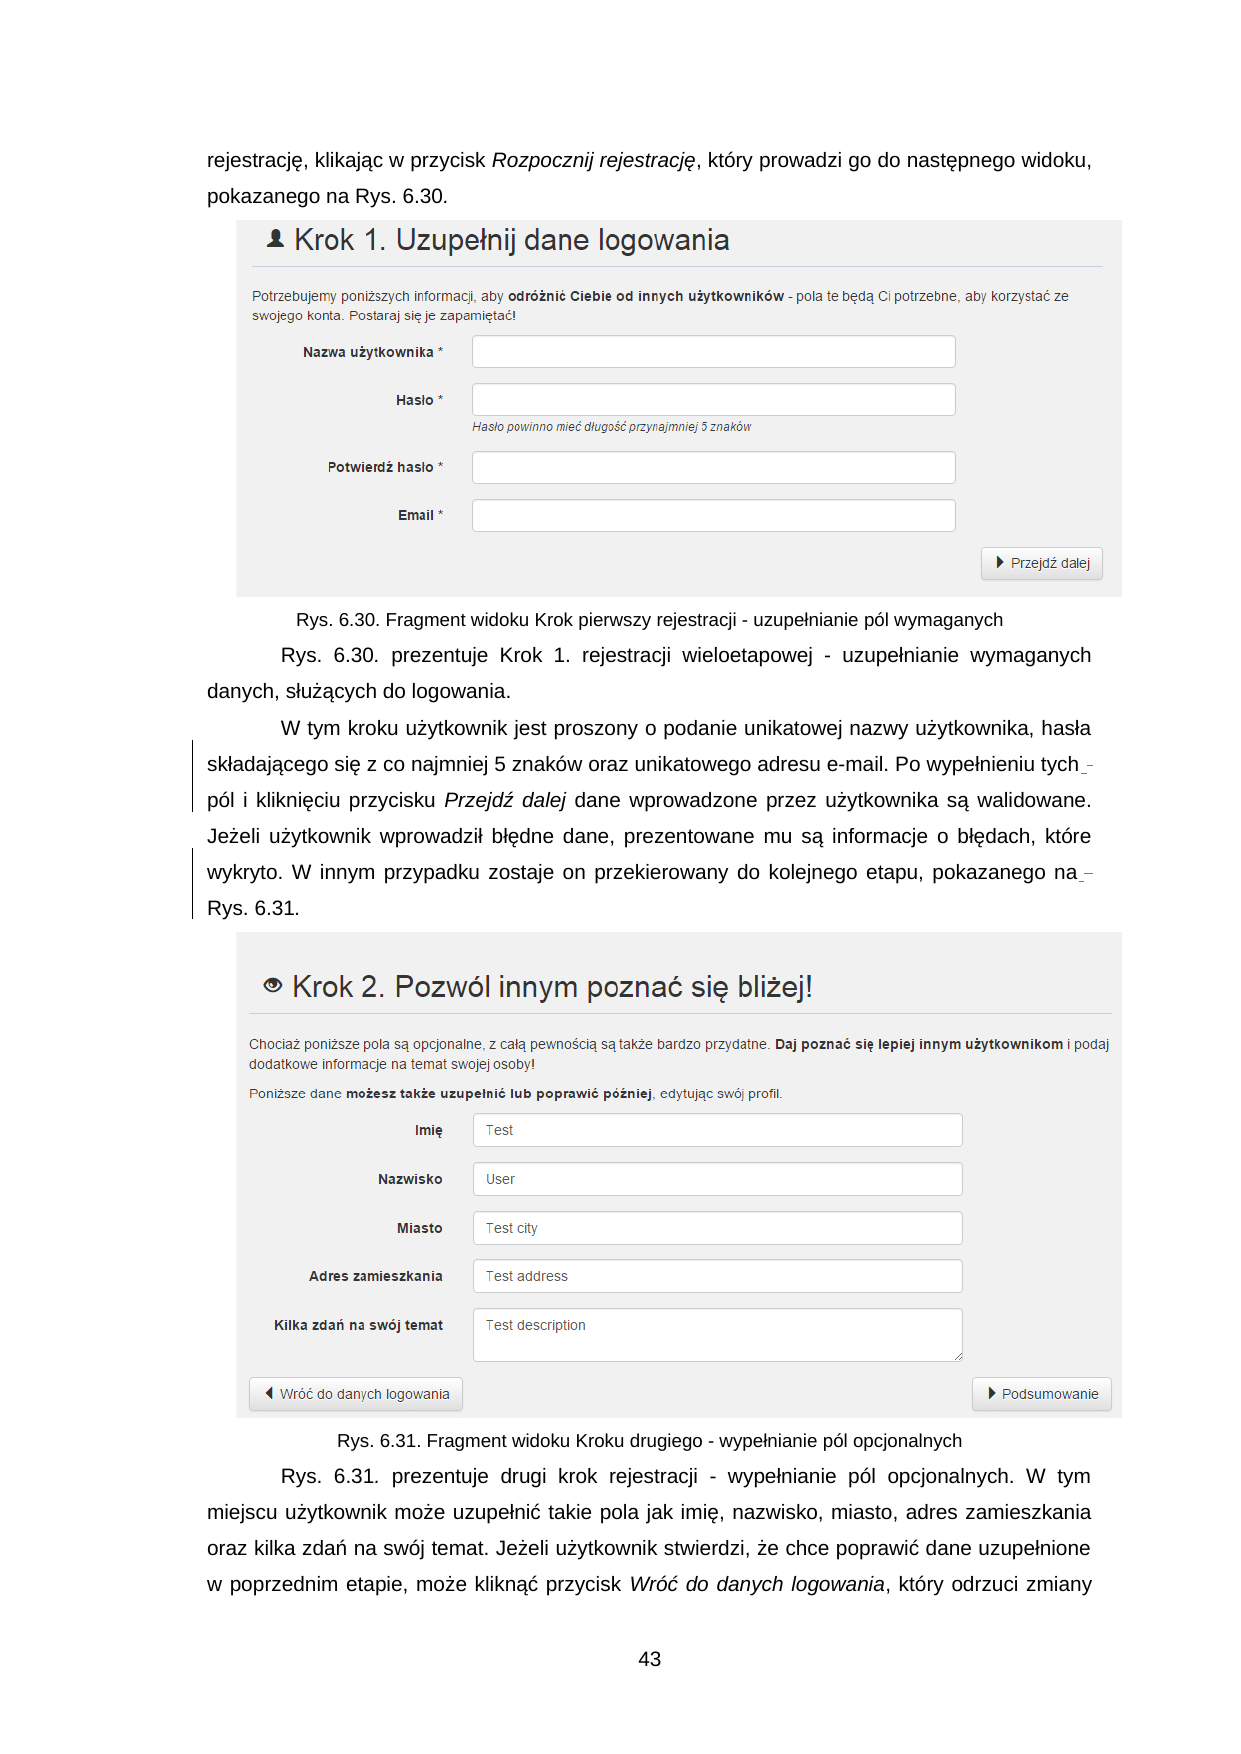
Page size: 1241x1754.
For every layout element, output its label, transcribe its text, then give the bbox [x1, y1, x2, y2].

text W tym kroku użytkownik jest proszony o podanie unikatowej nazwy użytkownika, hasła składającego się z co najmniej 5 znaków oraz unikatowego adresu e-mail. Po wypełnieniu tychpól i kliknięciu przycisku Przejdź dalej dane wprowadzone przez użytkownika są walidowane. Jeżeli użytkownik wprowadził błędne dane, prezentowane mu są informacje o błędach, które wykryto. W innym przypadku zostaje on przekierowany do kolejnego etapu, pokazanego na. [207, 716, 1092, 919]
picture [236, 932, 1123, 1418]
text . prezentuje Krok 1. rejestracji wieloetapowej - uzupełnianie wymaganych danych, służących do logowania. [207, 643, 1092, 703]
picture [236, 220, 1123, 597]
